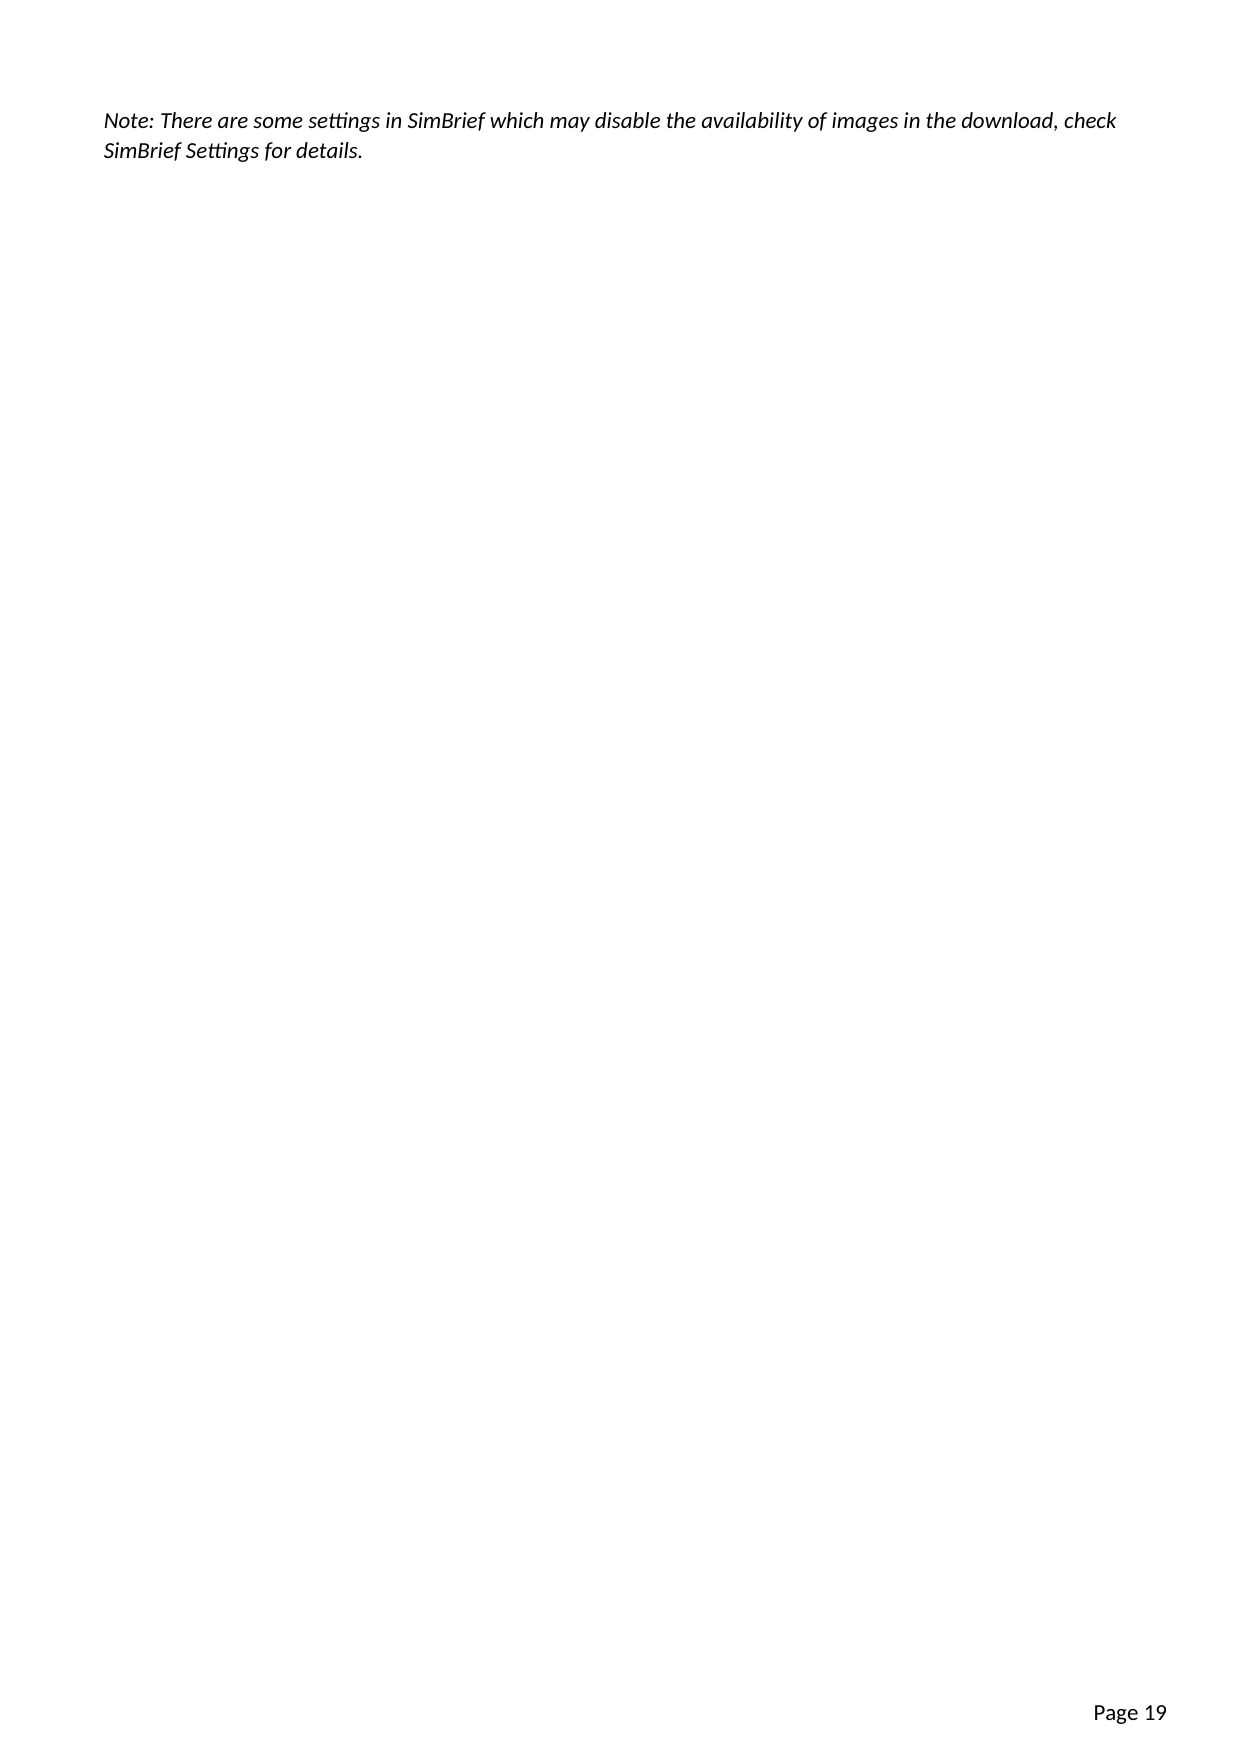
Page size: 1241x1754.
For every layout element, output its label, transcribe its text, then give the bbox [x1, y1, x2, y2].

text Note: There are some settings in SimBrief which may disable the availability of images in the download, check SimBrief Settings for details. [103, 106, 1167, 164]
